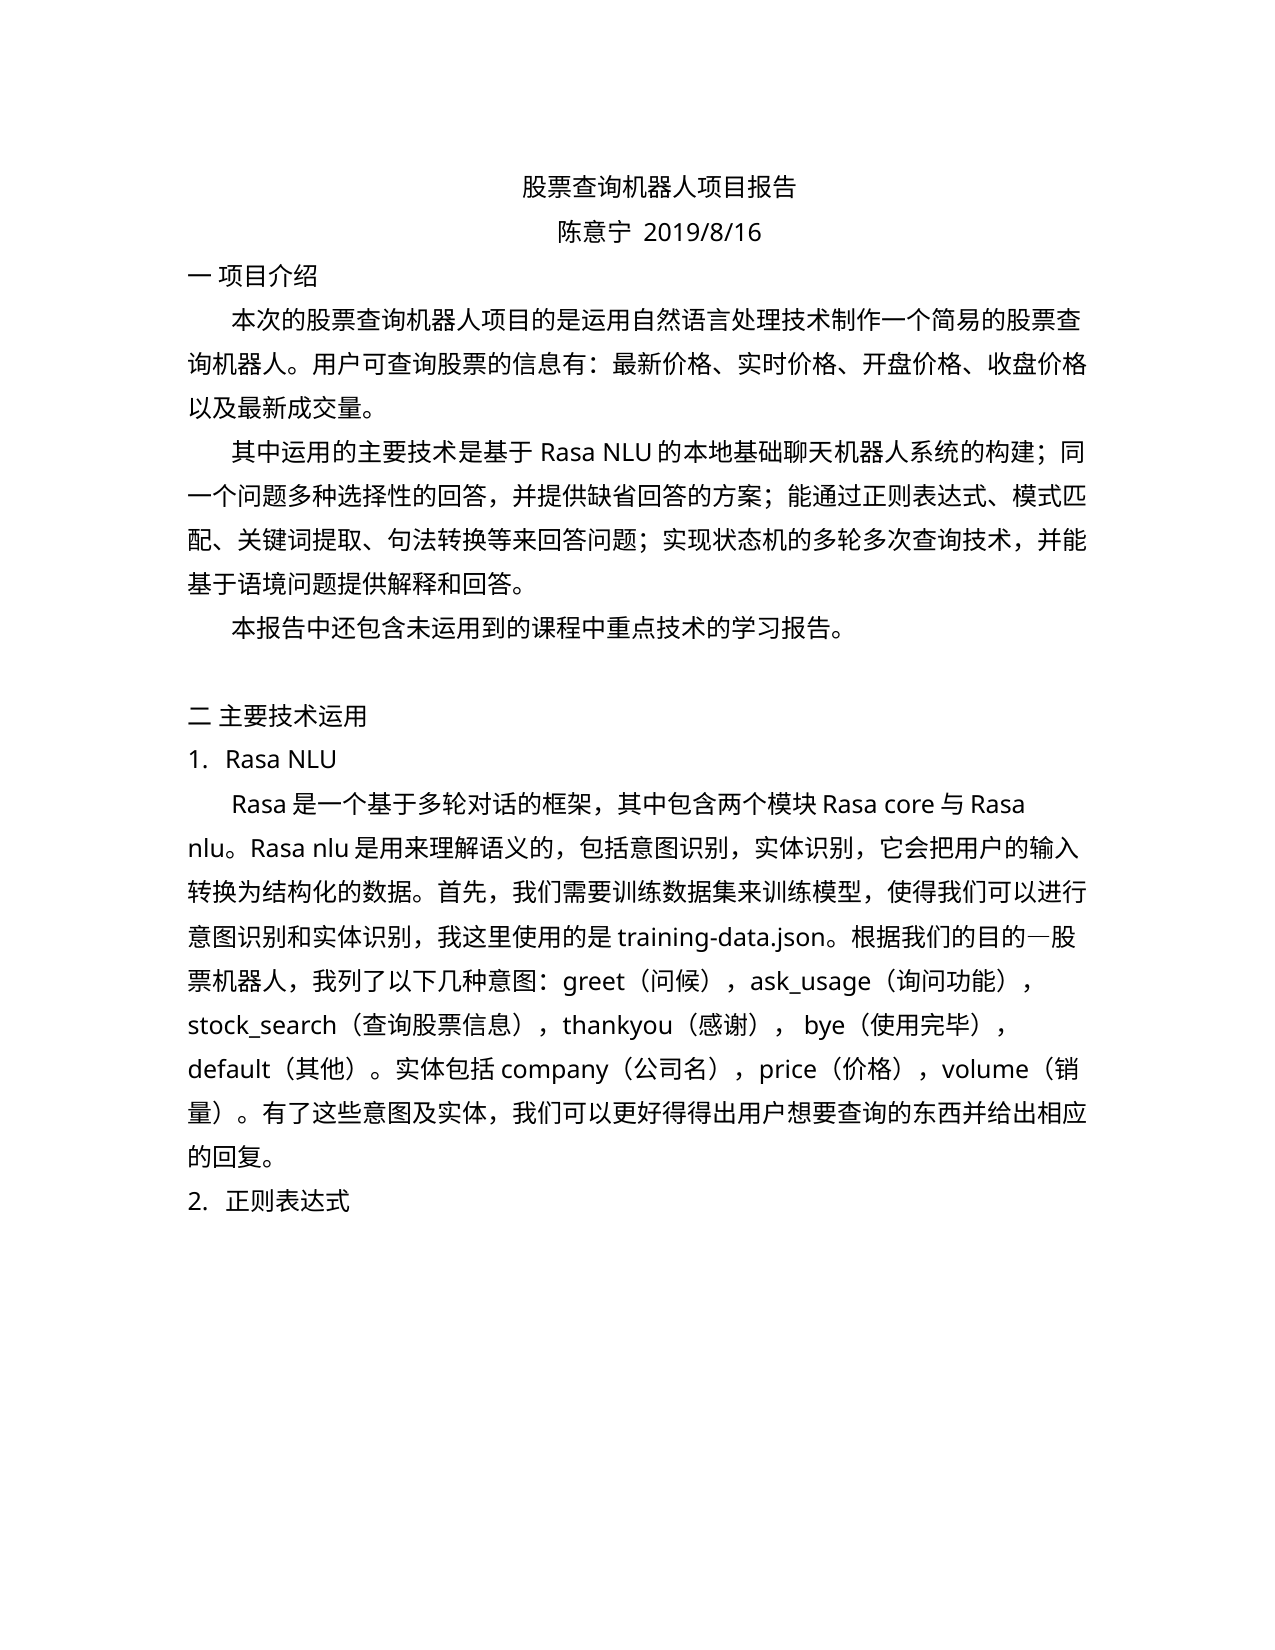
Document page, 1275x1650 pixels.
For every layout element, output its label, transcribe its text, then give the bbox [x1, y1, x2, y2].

text 一 项目介绍 [187, 252, 1087, 296]
text 本次的股票查询机器人项目的是运用自然语言处理技术制作一个简易的股票查询机器人。用户可查询股票的信息有：最新价格、实时价格、开盘价格、收盘价格以及最新成交量。 [187, 296, 1087, 428]
list 正则表达式 [187, 1177, 1087, 1222]
text 本报告中还包含未运用到的课程中重点技术的学习报告。 [187, 605, 1087, 649]
text 陈意宁 2019/8/16 [187, 208, 1087, 252]
list Rasa NLU [187, 737, 1087, 781]
text 其中运用的主要技术是基于Rasa NLU的本地基础聊天机器人系统的构建；同一个问题多种选择性的回答，并提供缺省回答的方案；能通过正则表达式、模式匹配、关键词提取、句法转换等来回答问题；实现状态机的多轮多次查询技术，并能基于语境问题提供解释和回答。 [187, 428, 1087, 605]
text 股票查询机器人项目报告 [187, 164, 1087, 208]
text Rasa是一个基于多轮对话的框架，其中包含两个模块Rasa core与Rasa nlu。Rasa nlu是用来理解语义的，包括意图识别，实体识别，它会把用户的输入转换为结构化的数据。首先，我们需要训练数据集来训练模型，使得我们可以进行意图识别和实体识别，我这里使用的是training-data.json。根据我们的目的—股票机器人，我列了以下几种意图：greet（问候），ask_usage（询问功能），stock_search（查询股票信息），thankyou（感谢）， bye（使用完毕）， default（其他）。实体包括company（公司名），price（价格），volume（销量）。有了这些意图及实体，我们可以更好得得出用户想要查询的东西并给出相应的回复。 [187, 781, 1087, 1177]
text 二 主要技术运用 [187, 693, 1087, 737]
